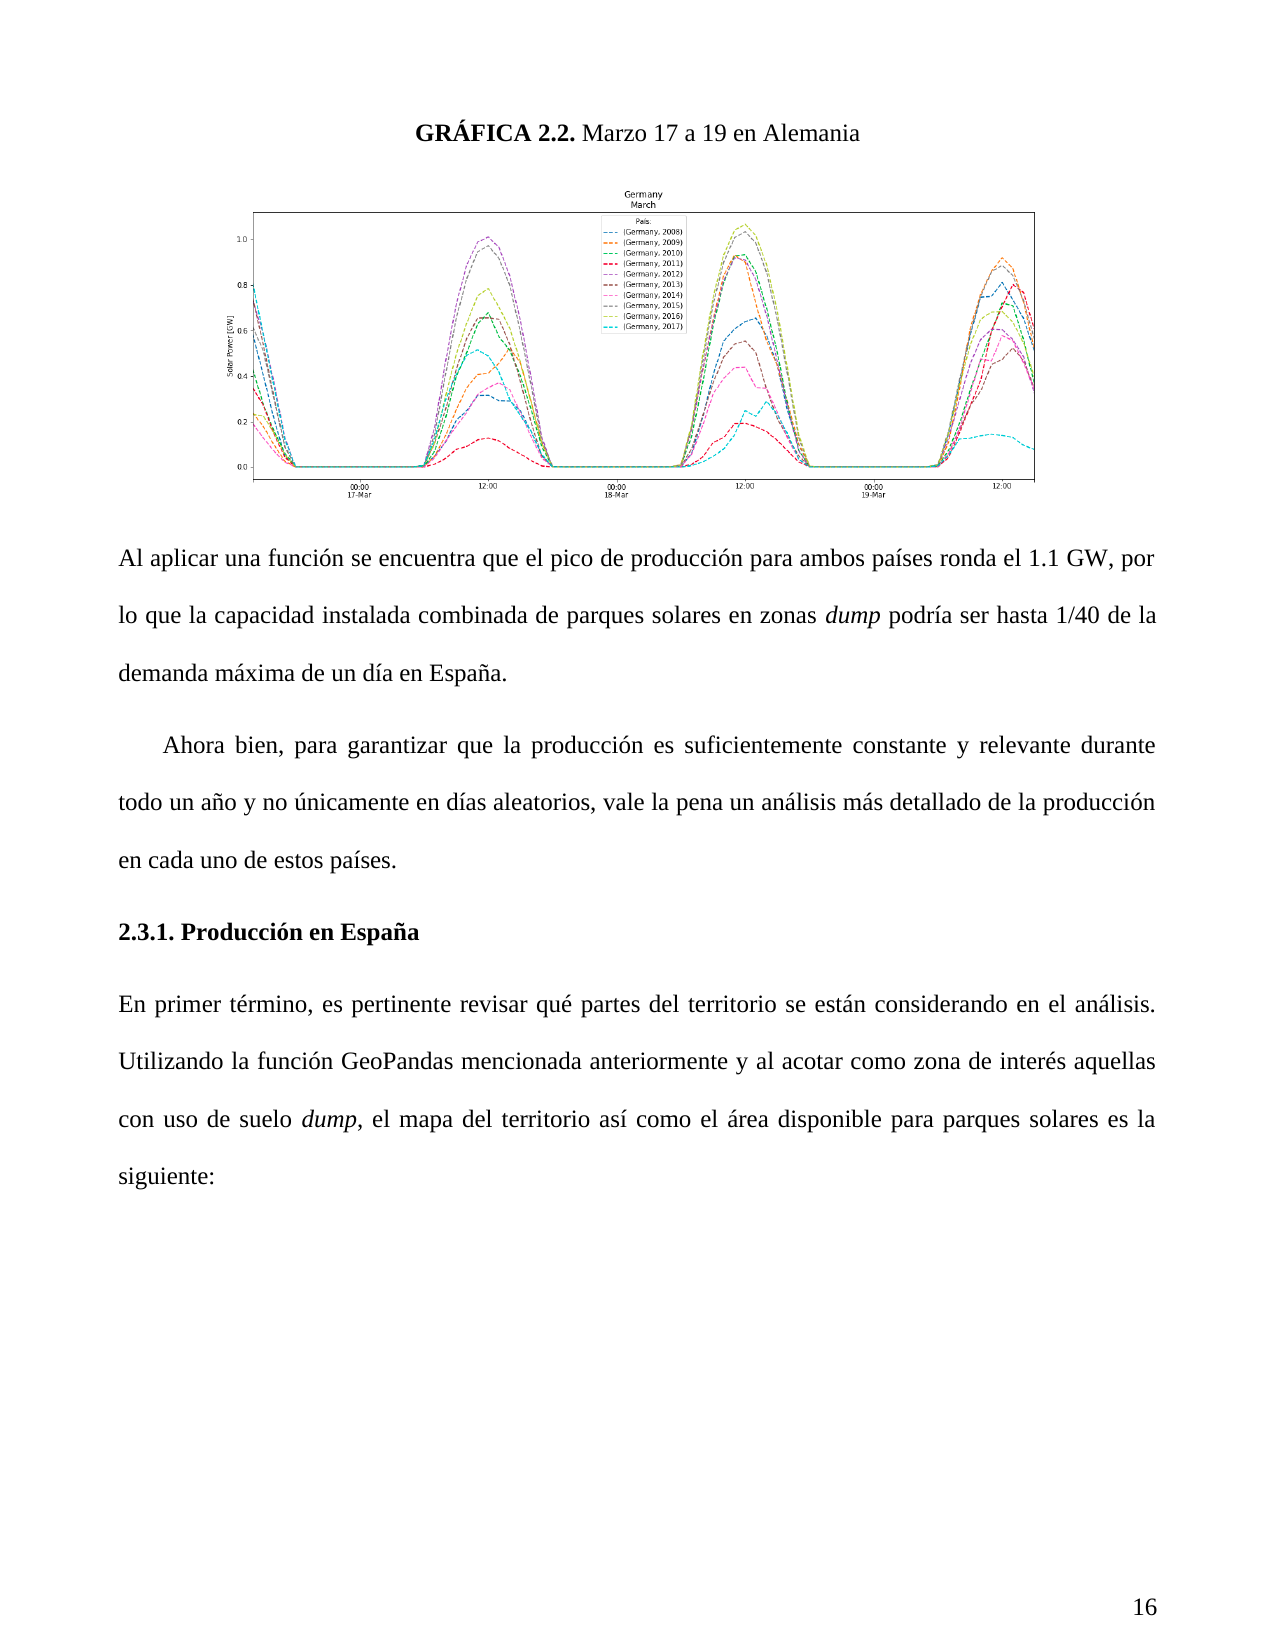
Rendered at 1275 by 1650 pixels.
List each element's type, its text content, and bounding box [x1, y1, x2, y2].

text Ahora bien, para garantizar que la producción es suficientemente constante y relevante durante todo un año y no únicamente en días aleatorios, vale la pena un análisis más detallado de la producción en cada uno de estos países. [118, 730, 1157, 873]
text 2.3.1. Producción en España [118, 917, 1157, 946]
text En primer término, es pertinente revisar qué partes del territorio se están considerando en el análisis. Utilizando la función GeoPandas mencionada anteriormente y al acotar como zona de interés aquellas con uso de suelo dump, el mapa del territorio así como el área disponible para parques solares es la siguiente: [118, 989, 1157, 1190]
picture [218, 190, 1057, 500]
text GRÁFICA 2.2. Marzo 17 a 19 en Alemania [118, 118, 1157, 147]
text Al aplicar una función se encuentra que el pico de producción para ambos países ronda el 1.1 GW, por lo que la capacidad instalada combinada de parques solares en zonas dump podría ser hasta 1/40 de la demanda máxima de un día en España. [118, 543, 1157, 686]
